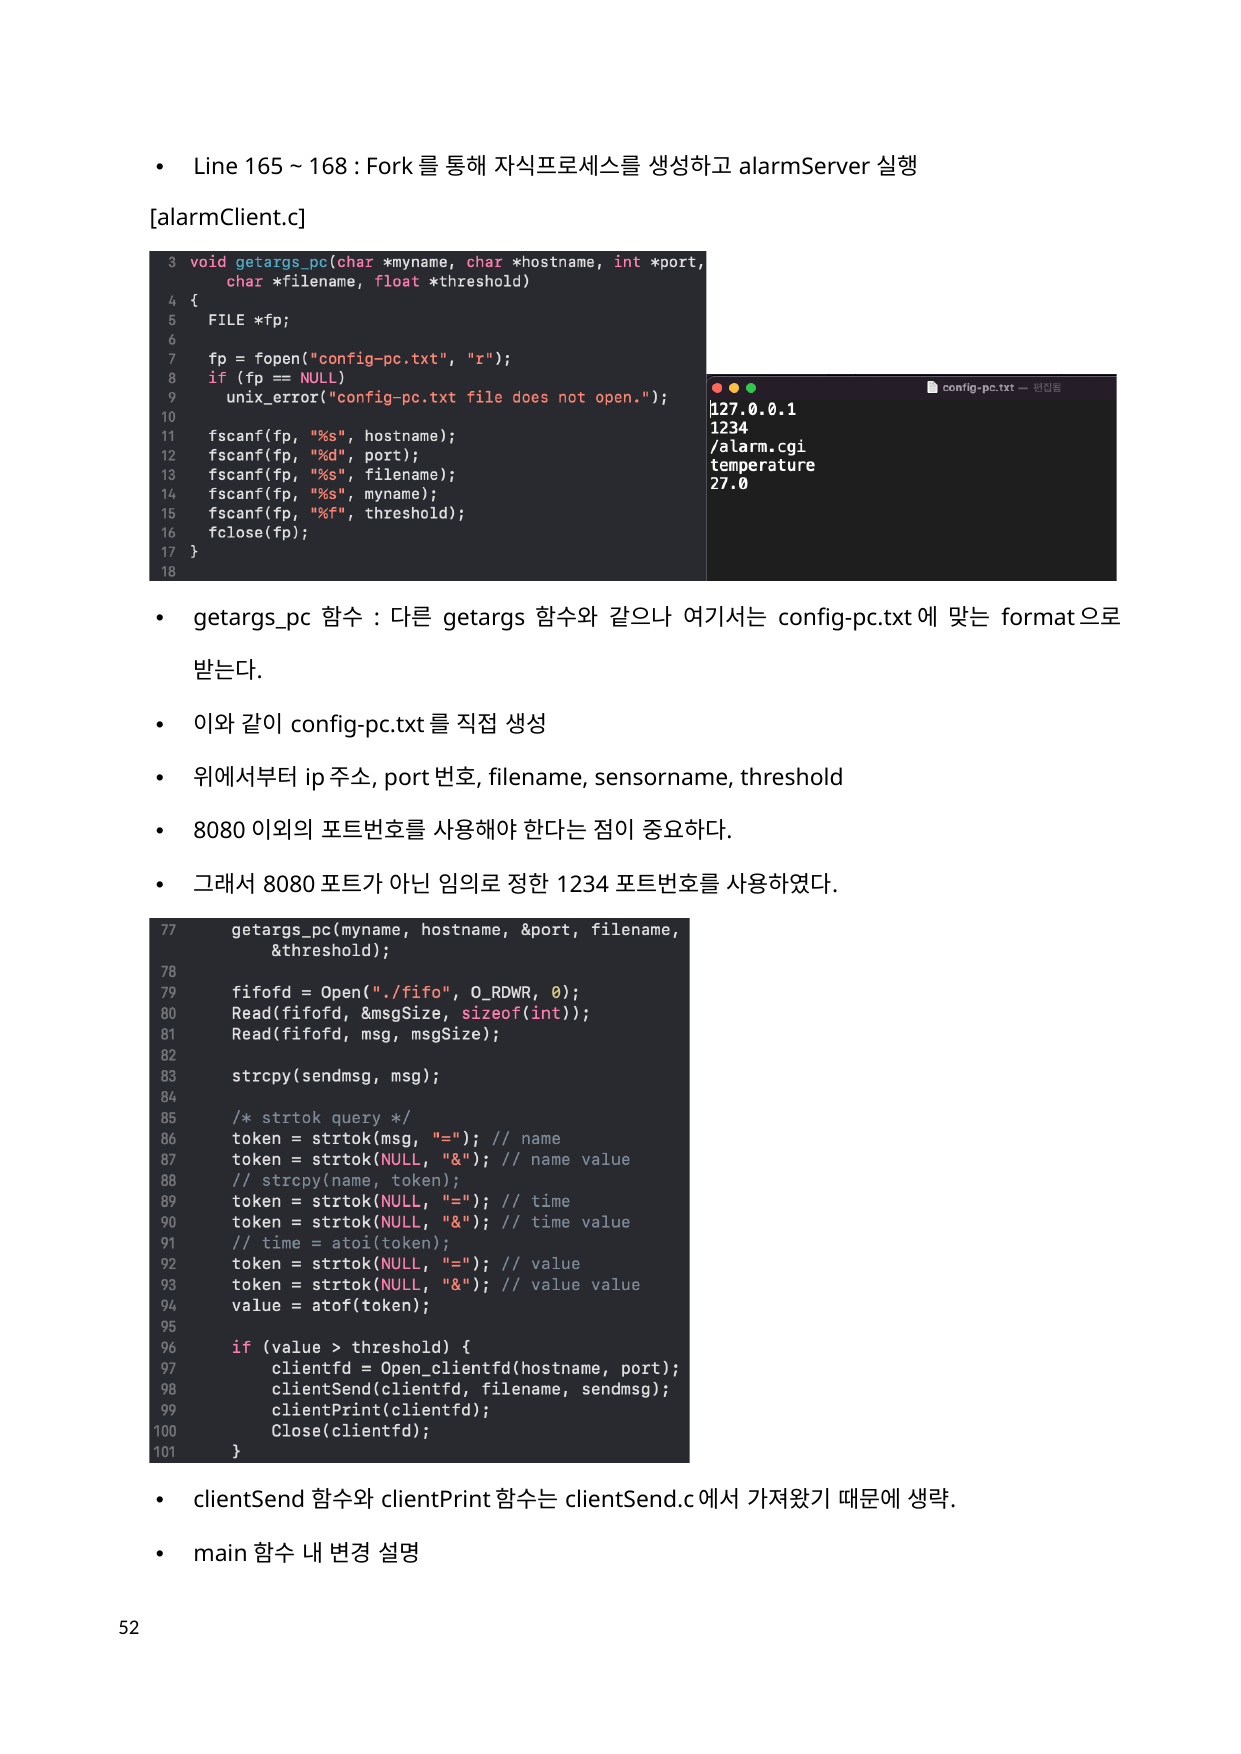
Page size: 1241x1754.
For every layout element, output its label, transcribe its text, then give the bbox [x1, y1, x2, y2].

list clientSend 함수와 clientPrint함수는 clientSend.c에서 가져왔기 때문에 생략. [156, 1481, 1122, 1514]
list 위에서부터 ip주소, port번호, filename, sensorname, threshold [156, 759, 1122, 792]
picture [149, 918, 690, 1463]
list main 함수 내 변경 설명 [156, 1534, 1122, 1568]
picture [149, 251, 1117, 581]
list Line 165 ~ 168 : Fork를 통해 자식프로세스를 생성하고 alarmServer 실행 [156, 148, 1122, 181]
list 그래서 8080포트가 아닌 임의로 정한 1234 포트번호를 사용하였다. [156, 866, 1122, 899]
list 8080 이외의 포트번호를 사용해야 한다는 점이 중요하다. [156, 812, 1122, 846]
text [alarmClient.c] [149, 201, 1122, 232]
list getargs_pc 함수 : 다른 getargs 함수와 같으나 여기서는 config-pc.txt에 맞는 format으로 받는다. [156, 599, 1122, 686]
list 이와 같이 config-pc.txt를 직접 생성 [156, 706, 1122, 739]
